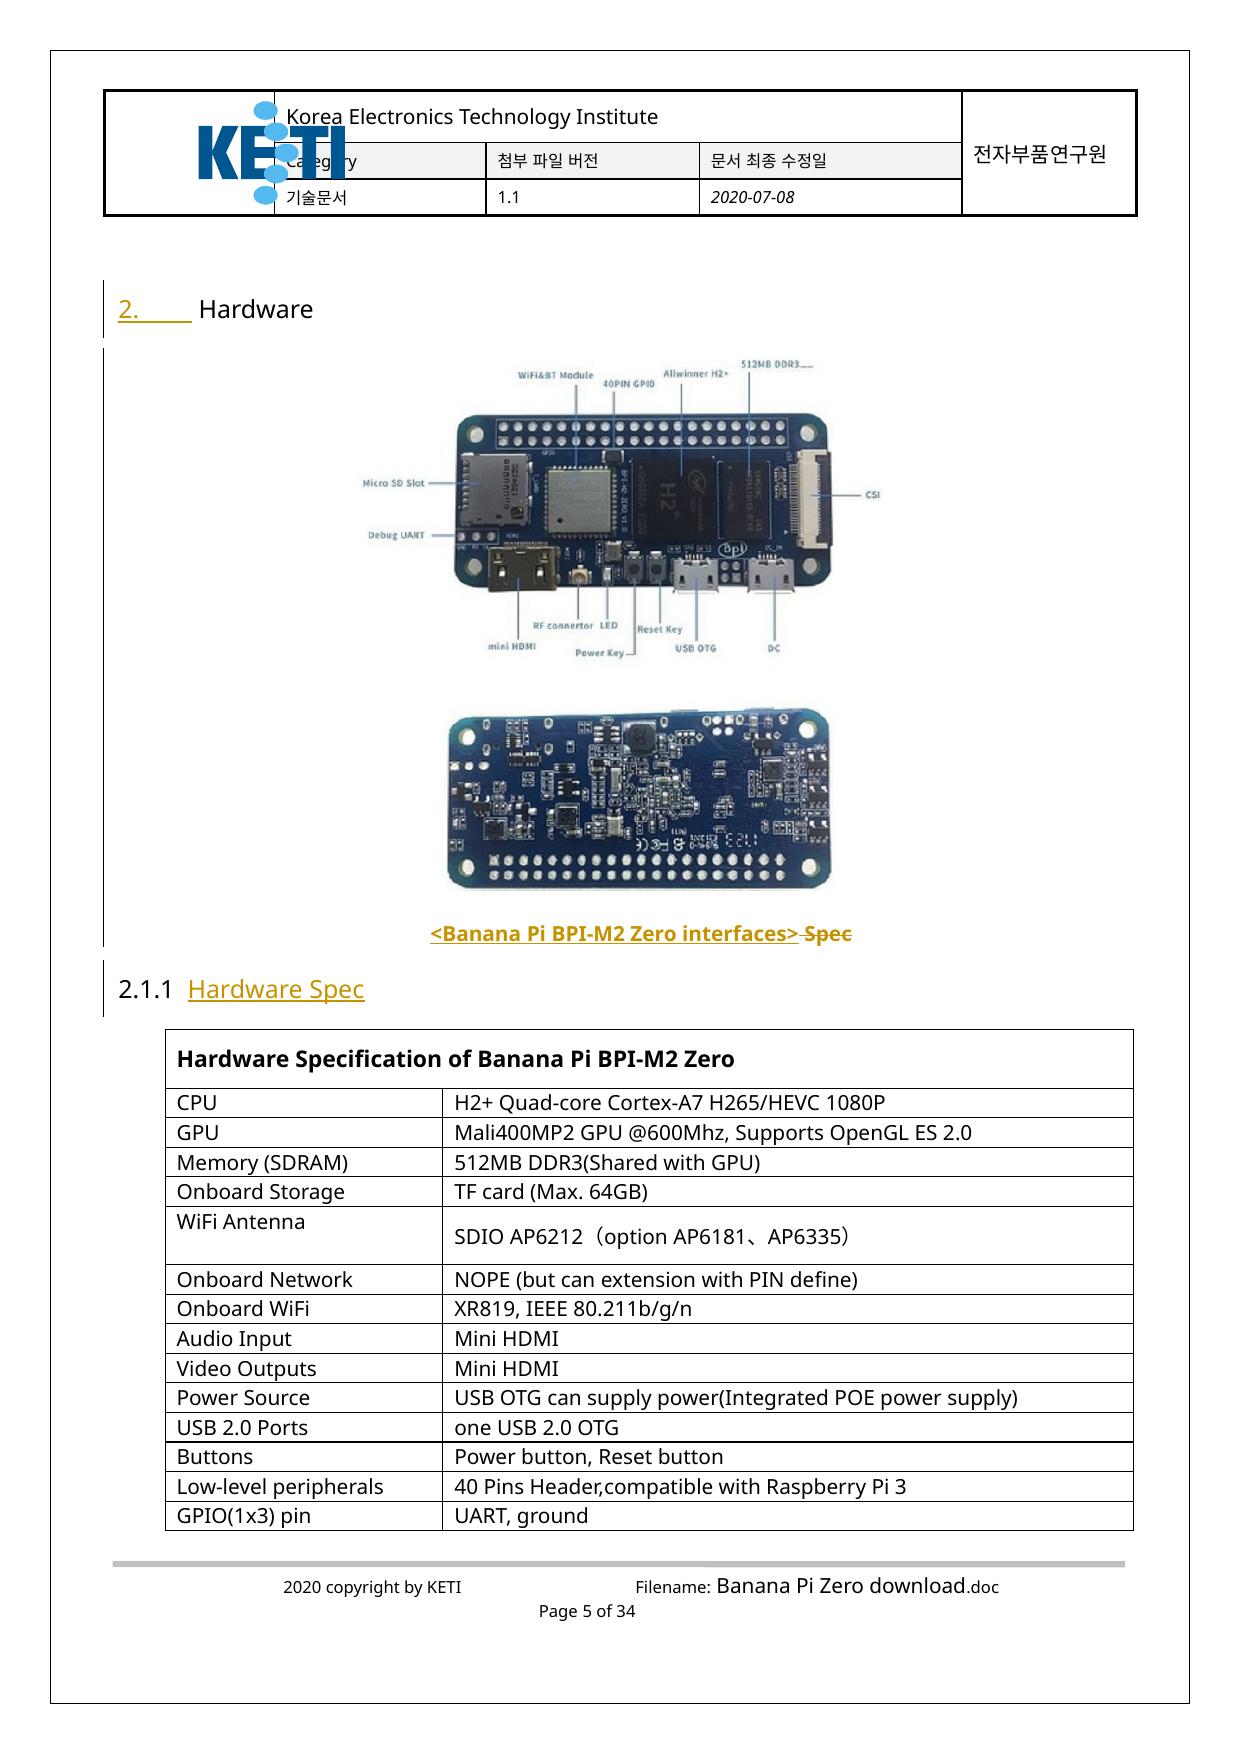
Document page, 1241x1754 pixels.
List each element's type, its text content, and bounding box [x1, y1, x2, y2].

table_cell CPU [166, 1089, 442, 1117]
table_cell 512MB DDR3(Shared with GPU) [443, 1148, 1133, 1176]
table_header Hardware Specification of Banana Pi BPI-M2 Zero [166, 1030, 1133, 1087]
picture [357, 347, 884, 891]
subtitle Hardware [118, 280, 1081, 337]
table_cell Buttons [166, 1443, 442, 1471]
table_cell Onboard Storage [166, 1177, 442, 1206]
table_cell Mini HDMI [443, 1354, 1133, 1382]
table_cell GPU [166, 1118, 442, 1147]
table_cell Mini HDMI [443, 1324, 1133, 1353]
table_cell Mali400MP2 GPU @600Mhz, Supports OpenGL ES 2.0 [443, 1118, 1133, 1147]
table_cell UART, ground [443, 1502, 1133, 1530]
table_cell Low-level peripherals [166, 1472, 442, 1501]
table_cell Power button, Reset button [443, 1443, 1133, 1471]
table_cell USB OTG can supply power(Integrated POE power supply) [443, 1383, 1133, 1412]
table_cell NOPE (but can extension with PIN define) [443, 1265, 1133, 1293]
table_cell one USB 2.0 OTG [443, 1413, 1133, 1441]
table_cell GPIO(1x3) pin [166, 1502, 442, 1530]
table_cell Onboard WiFi [166, 1295, 442, 1323]
table_cell Audio Input [166, 1324, 442, 1353]
table_cell 40 Pins Header,compatible with Raspberry Pi 3 [443, 1472, 1133, 1501]
table_cell SDIO AP6212（option AP6181、AP6335） [443, 1207, 1133, 1264]
table_cell Onboard Network [166, 1265, 442, 1293]
table_cell TF card (Max. 64GB) [443, 1177, 1133, 1206]
table_cell H2+ Quad-core Cortex-A7 H265/HEVC 1080P [443, 1089, 1133, 1117]
table_cell WiFi Antenna [166, 1207, 442, 1264]
table_cell Video Outputs [166, 1354, 442, 1382]
table_cell XR819, IEEE 80.211b/g/n [443, 1295, 1133, 1323]
table_cell Memory (SDRAM) [166, 1148, 442, 1176]
table_cell USB 2.0 Ports [166, 1413, 442, 1441]
table_cell Power Source [166, 1383, 442, 1412]
